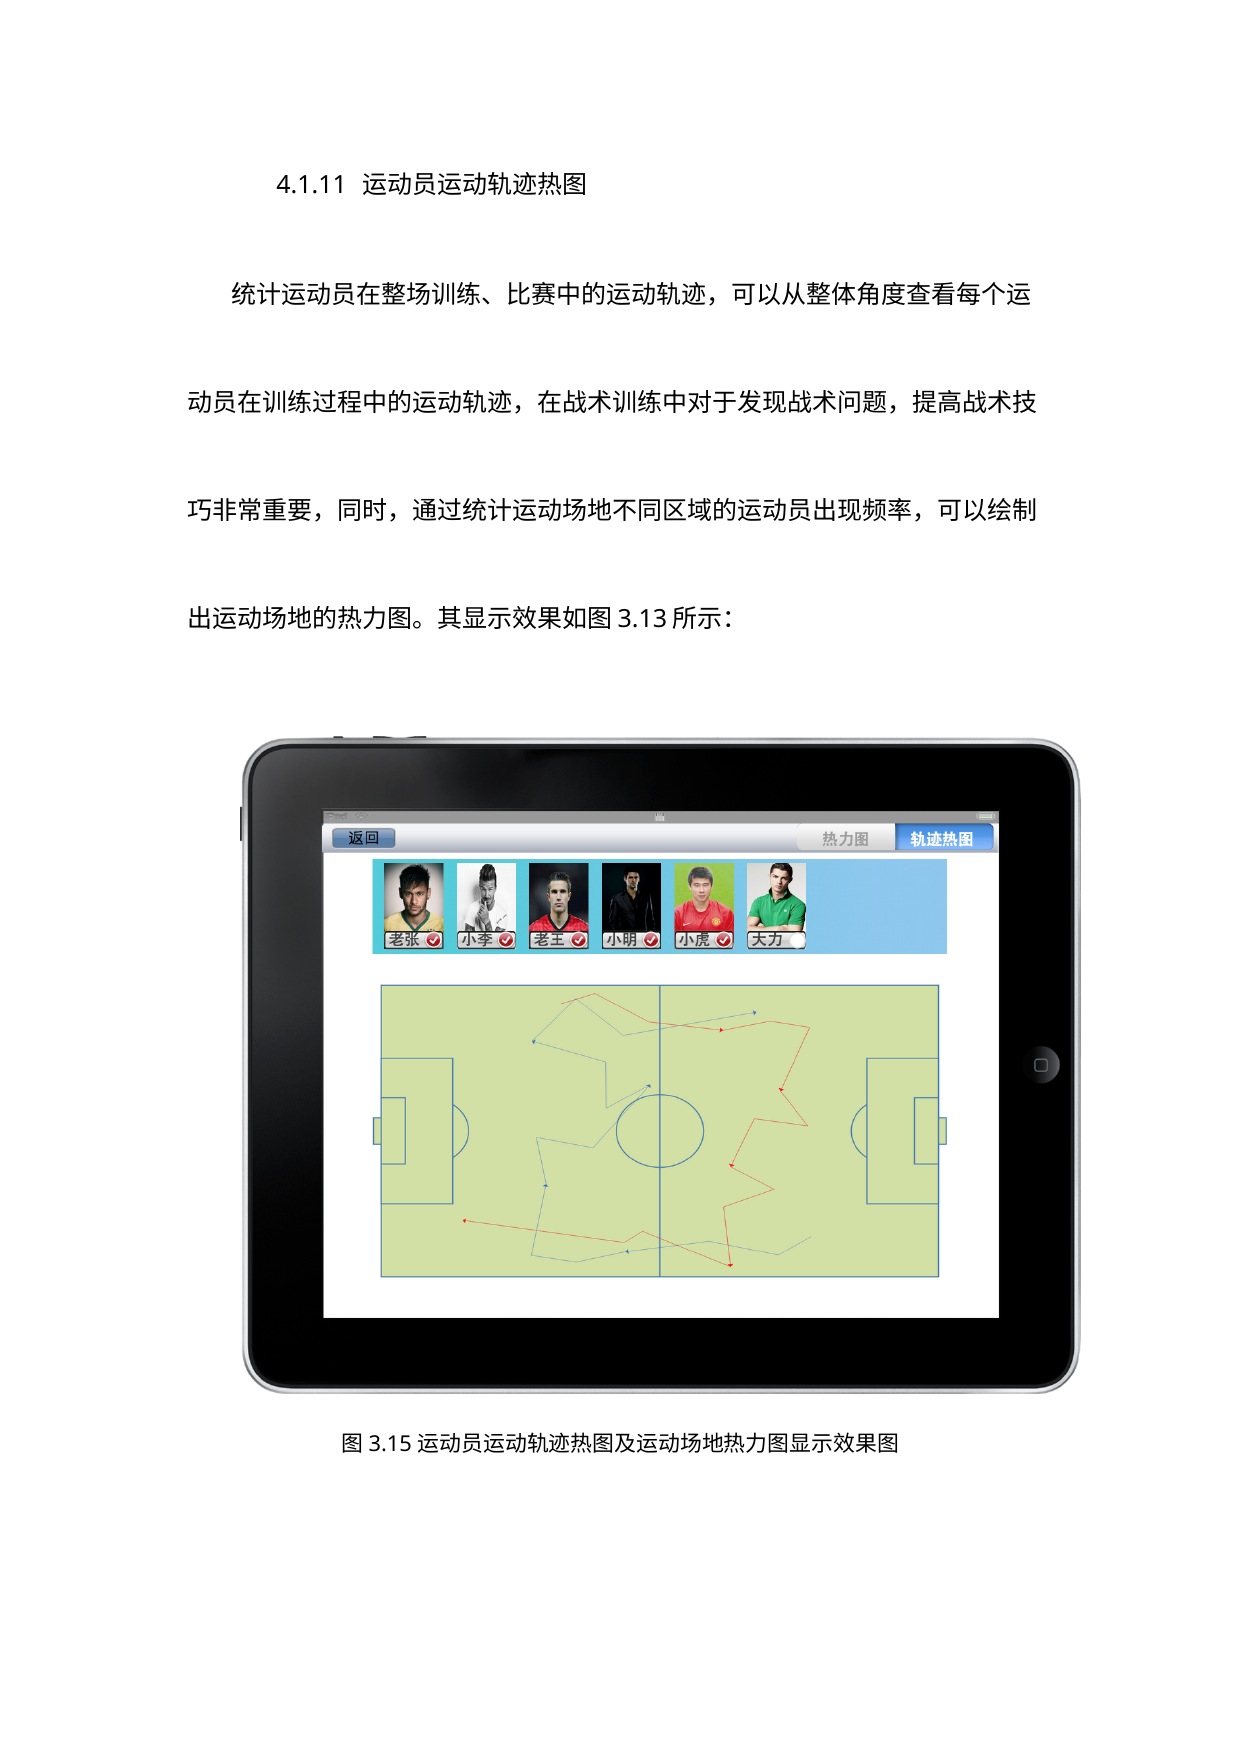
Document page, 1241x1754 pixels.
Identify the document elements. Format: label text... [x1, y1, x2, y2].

picture [231, 727, 1092, 1405]
subtitle 运动员运动轨迹热图 [276, 150, 1053, 215]
text 统计运动员在整场训练、比赛中的运动轨迹，可以从整体角度查看每个运动员在训练过程中的运动轨迹，在战术训练中对于发现战术问题，提高战术技巧非常重要，同时，通过统计运动场地不同区域的运动员出现频率，可以绘制出运动场地的热力图。其显示效果如图3.13所示： [187, 260, 1053, 649]
